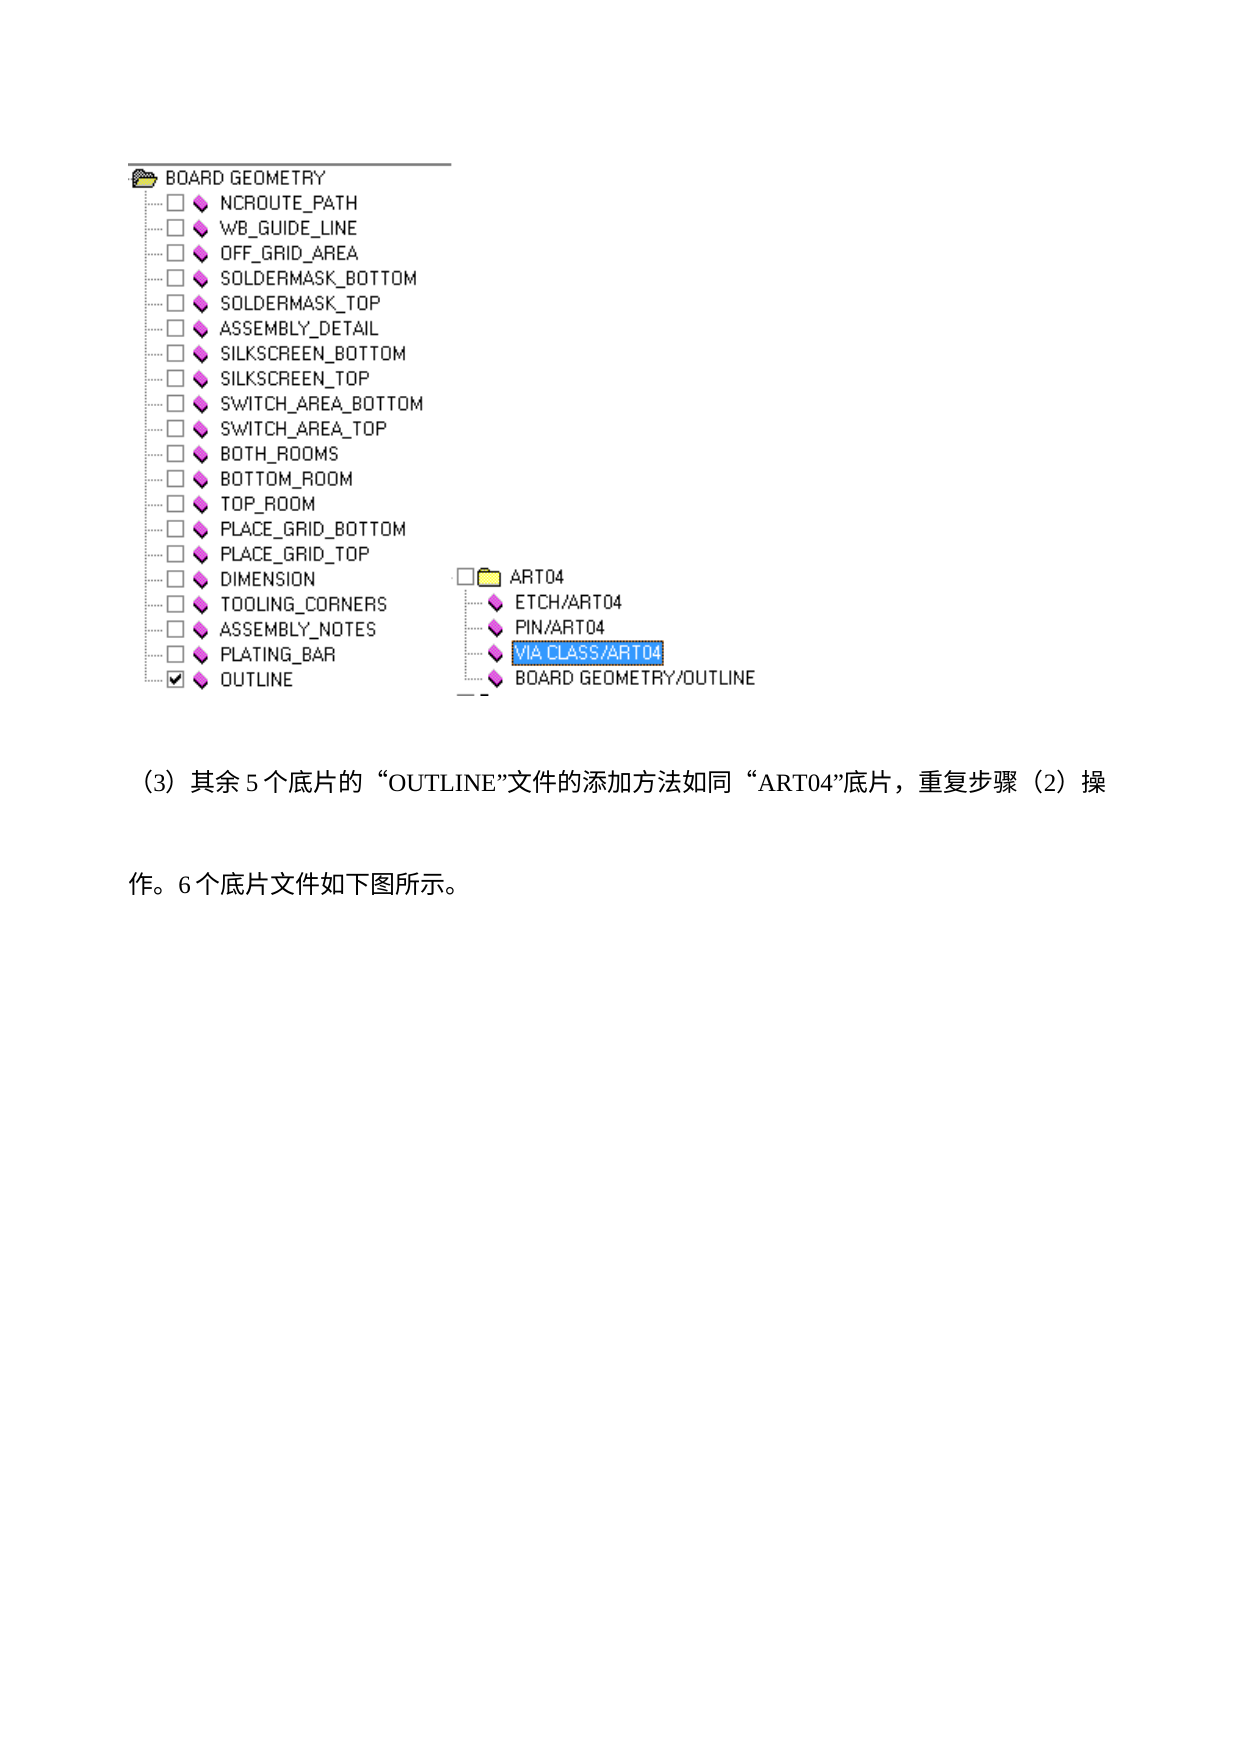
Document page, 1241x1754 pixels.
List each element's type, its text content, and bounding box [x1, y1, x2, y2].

text （3）其余5个底片的“OUTLINE”文件的添加方法如同“ART04”底片，重复步骤（2）操作。6个底片文件如下图所示。 [128, 747, 1112, 916]
picture [128, 163, 783, 696]
